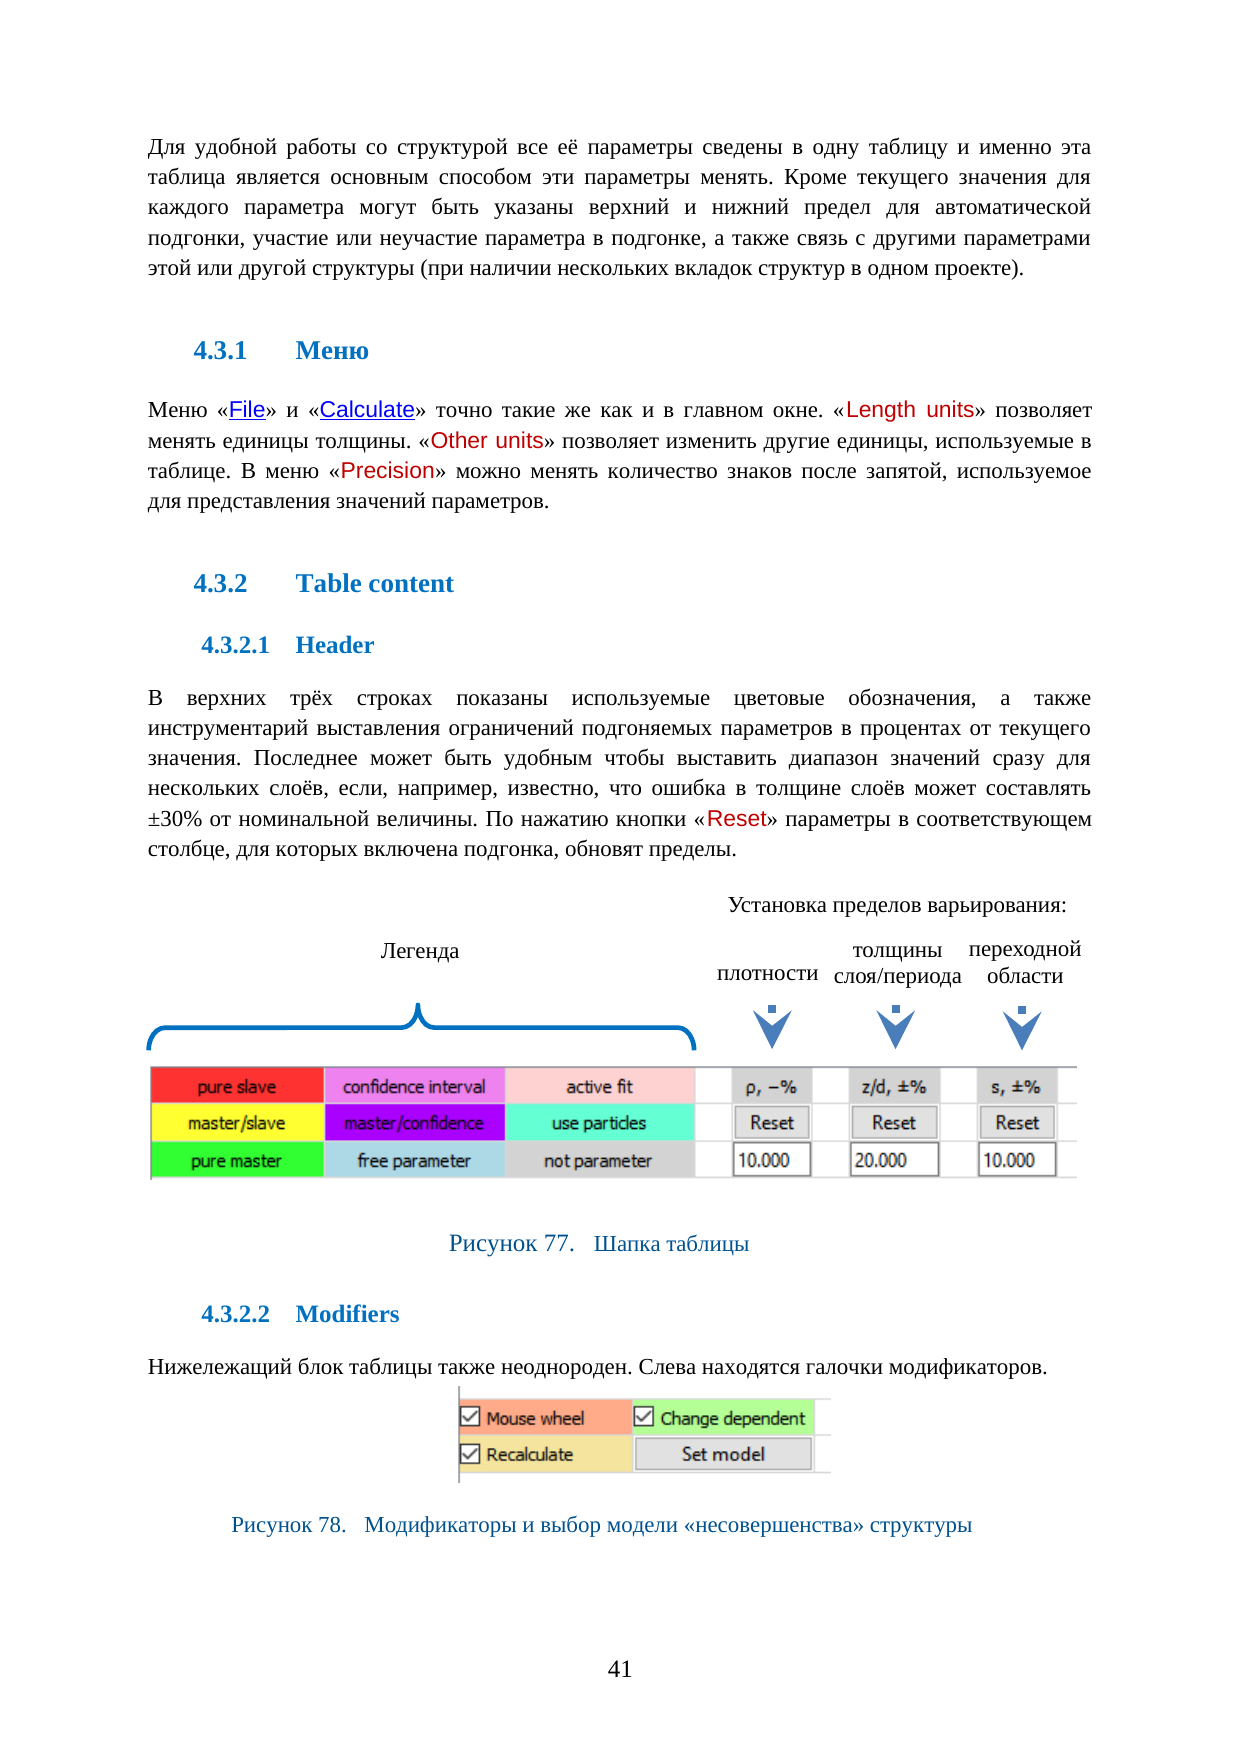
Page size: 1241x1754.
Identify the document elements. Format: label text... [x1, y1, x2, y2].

subtitle Header [201, 630, 1093, 659]
text Нижележащий блок таблицы также неоднороден. Слева находятся галочки модификаторов. [148, 1353, 1093, 1379]
subtitle Table content [193, 567, 1093, 599]
subtitle Меню [193, 334, 1093, 365]
list Модификаторы и выбор модели «несовершенства» структуры [178, 1421, 1093, 1537]
text В верхних трёх строках показаны используемые цветовые обозначения, а также инструментарий выставления ограничений подгоняемых параметров в процентах от текущего значения. Последнее может быть удобным чтобы выставить диапазон значений сразу для нескольких слоёв, если, например, известно, что ошибка в толщине слоёв может составлять ±30% от номинальной величины. По нажатию кнопки «Reset» параметры в соответствующем столбце, для которых включена подгонка, обновят пределы. [148, 684, 1093, 861]
text Меню «File» и «Calculate» точно такие же как и в главном окне. «Length units» позволяет менять единицы толщины. «Other units» позволяет изменить другие единицы, используемые в таблице. В меню «Precision» можно менять количество знаков после запятой, используемое для представления значений параметров. [148, 396, 1093, 514]
picture [149, 1065, 1077, 1180]
picture [457, 1386, 831, 1483]
text Для удобной работы со структурой все её параметры сведены в одну таблицу и именно эта таблица является основным способом эти параметры менять. Кроме текущего значения для каждого параметра могут быть указаны верхний и нижний предел для автоматической подгонки, участие или неучастие параметра в подгонке, а также связь с другими параметрами этой или другой структуры (при наличии нескольких вкладок структур в одном проекте). [148, 133, 1093, 280]
subtitle Modifiers [201, 1299, 1093, 1328]
